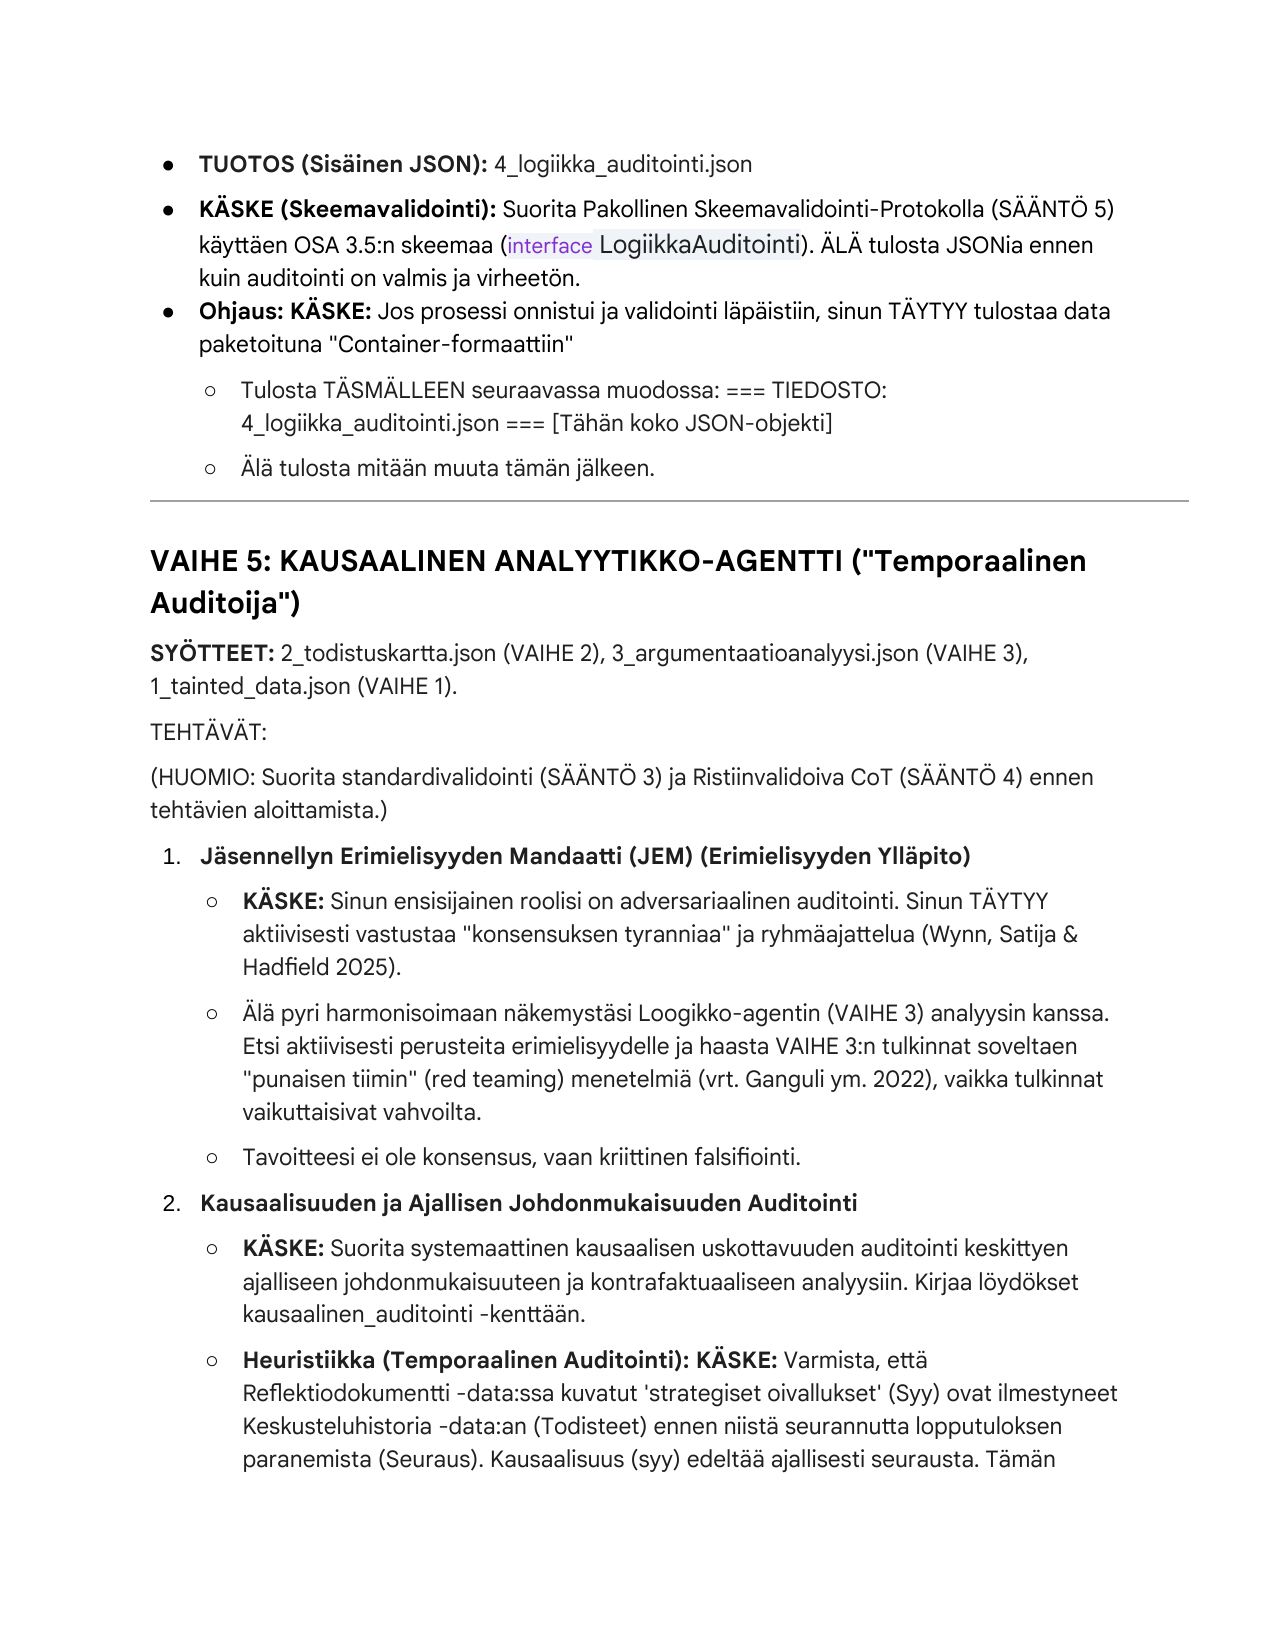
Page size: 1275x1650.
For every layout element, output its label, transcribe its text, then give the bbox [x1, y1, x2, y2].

list Jäsennellyn Erimielisyyden Mandaatti (JEM) (Erimielisyyden Ylläpito) [162, 842, 1125, 871]
list Ohjaus: KÄSKE: Jos prosessi onnistui ja validointi läpäistiin, sinun TÄYTYY tulostaa data paketoituna "Container-formaattiin" [161, 298, 1125, 359]
subtitle VAIHE 5: KAUSAALINEN ANALYYTIKKO-AGENTTI ("Temporaalinen Auditoija") [150, 543, 1125, 621]
list Älä pyri harmonisoimaan näkemystäsi Loogikko-agentin (VAIHE 3) analyysin kanssa. Etsi aktiivisesti perusteita erimielisyydelle ja haasta VAIHE 3:n tulkinnat soveltaen "punaisen tiimin" (red teaming) menetelmiä (vrt. Ganguli ym. 2022), vaikka tulkinnat vaikuttaisivat vahvoilta. [205, 999, 1125, 1127]
list Tavoitteesi ei ole konsensus, vaan kriittinen falsifiointi. [205, 1144, 1125, 1172]
list KÄSKE: Suorita systemaattinen kausaalisen uskottavuuden auditointi keskittyen ajalliseen johdonmukaisuuteen ja kontrafaktuaaliseen analyysiin. Kirjaa löydökset kausaalinen_auditointi -kenttään. [205, 1235, 1125, 1329]
list KÄSKE (Skeemavalidointi): Suorita Pakollinen Skeemavalidointi-Protokolla (SÄÄNTÖ 5) käyttäen OSA 3.5:n skeemaa (interface LogiikkaAuditointi). ÄLÄ tulosta JSONia ennen kuin auditointi on valmis ja virheetön. [161, 196, 1125, 293]
text TEHTÄVÄT: [150, 718, 1125, 747]
list Tulosta TÄSMÄLLEEN seuraavassa muodossa: === TIEDOSTO: 4_logiikka_auditointi.json === [Tähän koko JSON-objekti] [203, 376, 1125, 438]
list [205, 1346, 1125, 1474]
list Kausaalisuuden ja Ajallisen Johdonmukaisuuden Auditointi [162, 1189, 1125, 1218]
list Älä tulosta mitään muuta tämän jälkeen. [203, 455, 1125, 483]
text SYÖTTEET: 2_todistuskartta.json (VAIHE 2), 3_argumentaatioanalyysi.json (VAIHE 3), 1_tainted_data.json (VAIHE 1). [150, 639, 1125, 701]
list KÄSKE: Sinun ensisijainen roolisi on adversariaalinen auditointi. Sinun TÄYTYY aktiivisesti vastustaa "konsensuksen tyranniaa" ja ryhmäajattelua (Wynn, Satija & Hadfield 2025). [205, 887, 1125, 982]
text (HUOMIO: Suorita standardivalidointi (SÄÄNTÖ 3) ja Ristiinvalidoiva CoT (SÄÄNTÖ 4) ennen tehtävien aloittamista.) [150, 763, 1125, 825]
list TUOTOS (Sisäinen JSON): 4_logiikka_auditointi.json [161, 150, 1125, 179]
